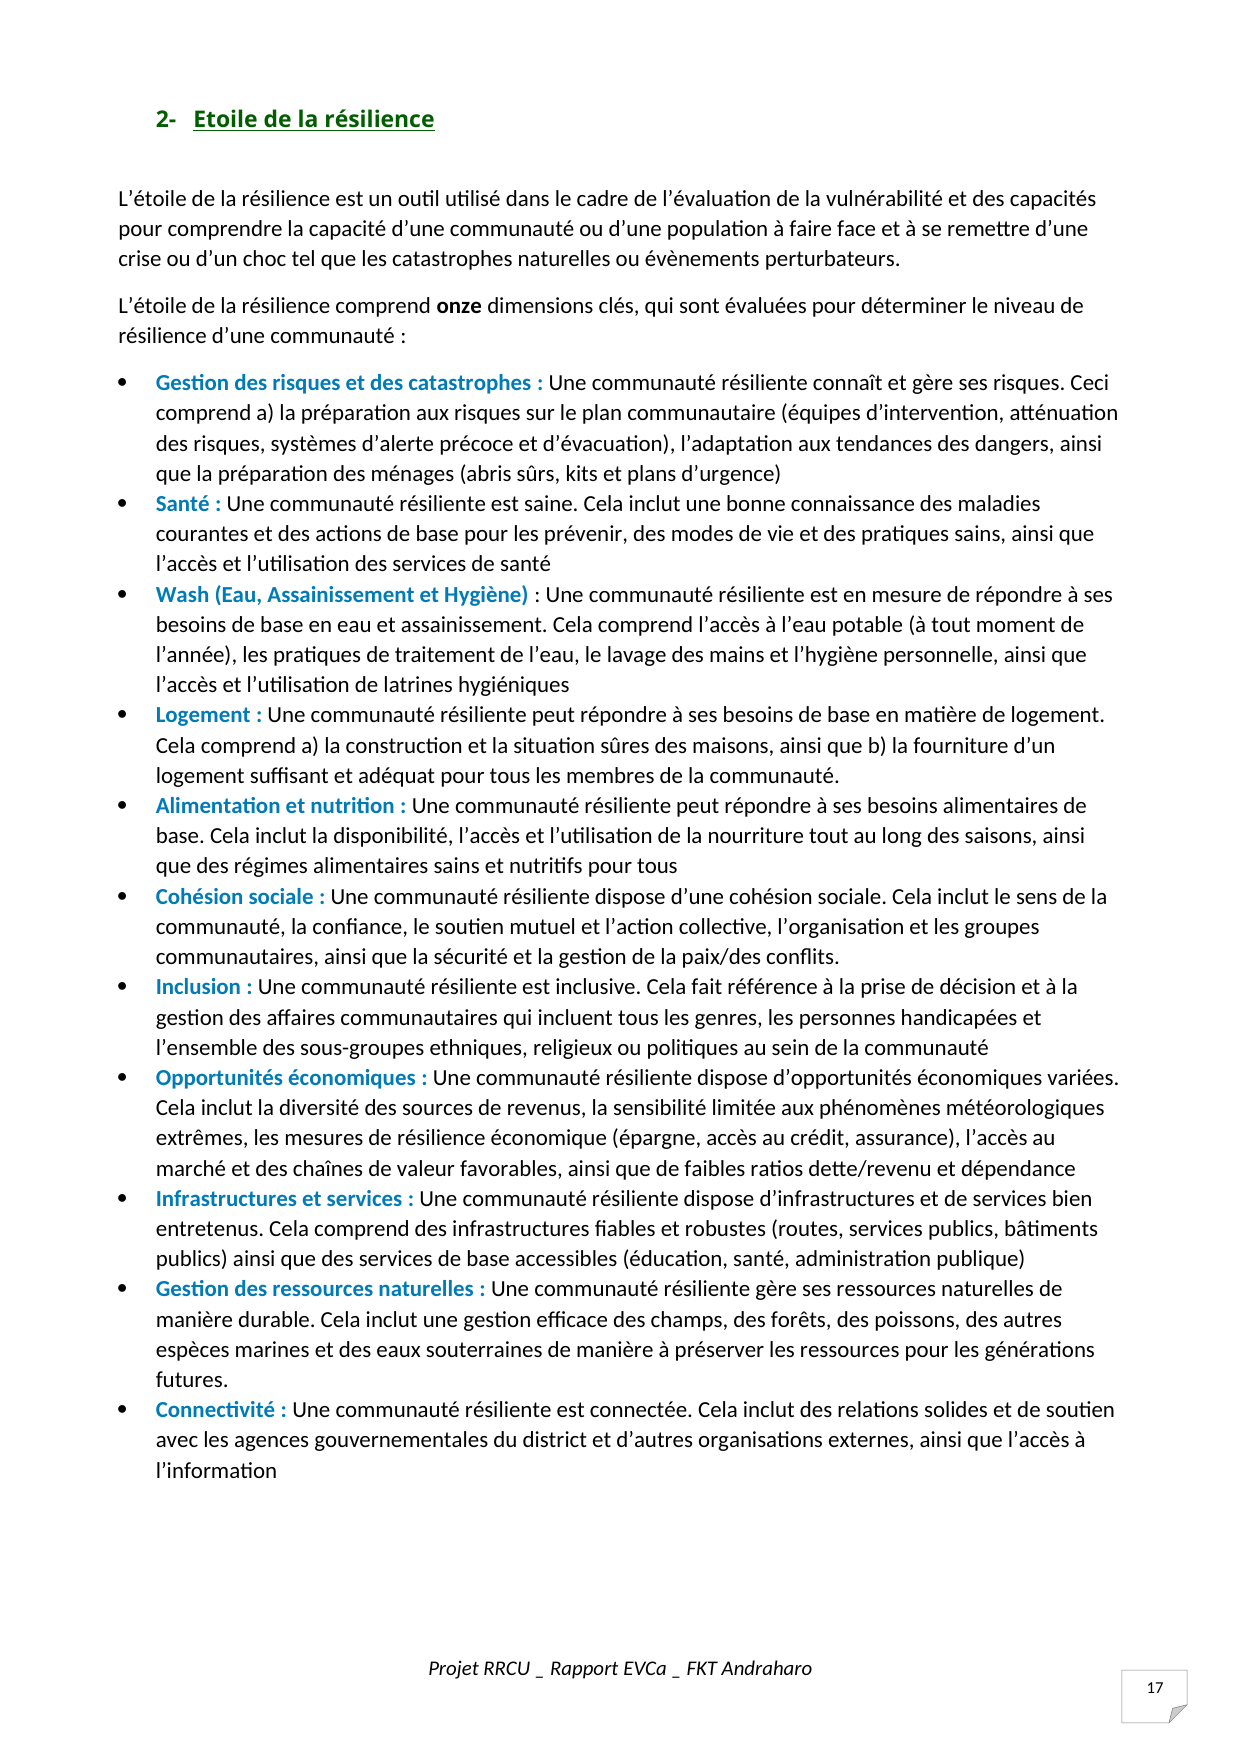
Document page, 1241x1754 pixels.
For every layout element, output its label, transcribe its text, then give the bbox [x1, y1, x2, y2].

list Opportunités économiques : Une communauté résiliente dispose d’opportunités économiques variées. Cela inclut la diversité des sources de revenus, la sensibilité limitée aux phénomènes météorologiques extrêmes, les mesures de résilience économique (épargne, accès au crédit, assurance), l’accès au marché et des chaînes de valeur favorables, ainsi que de faibles ratios dette/revenu et dépendance [118, 1063, 1122, 1182]
text L’étoile de la résilience est un outil utilisé dans le cadre de l’évaluation de la vulnérabilité et des capacités pour comprendre la capacité d’une communauté ou d’une population à faire face et à se remettre d’une crise ou d’un choc tel que les catastrophes naturelles ou évènements perturbateurs. [118, 184, 1122, 272]
list Cohésion sociale : Une communauté résiliente dispose d’une cohésion sociale. Cela inclut le sens de la communauté, la confiance, le soutien mutuel et l’action collective, l’organisation et les groupes communautaires, ainsi que la sécurité et la gestion de la paix/des conflits. [118, 882, 1122, 970]
list Gestion des risques et des catastrophes : Une communauté résiliente connaît et gère ses risques. Ceci comprend a) la préparation aux risques sur le plan communautaire (équipes d’intervention, atténuation des risques, systèmes d’alerte précoce et d’évacuation), l’adaptation aux tendances des dangers, ainsi que la préparation des ménages (abris sûrs, kits et plans d’urgence) [118, 368, 1122, 487]
list Inclusion : Une communauté résiliente est inclusive. Cela fait référence à la prise de décision et à la gestion des affaires communautaires qui incluent tous les genres, les personnes handicapées et l’ensemble des sous-groupes ethniques, religieux ou politiques au sein de la communauté [118, 972, 1122, 1061]
list Logement : Une communauté résiliente peut répondre à ses besoins de base en matière de logement. Cela comprend a) la construction et la situation sûres des maisons, ainsi que b) la fourniture d’un logement suffisant et adéquat pour tous les membres de la communauté. [118, 701, 1122, 789]
list Connectivité : Une communauté résiliente est connectée. Cela inclut des relations solides et de soutien avec les agences gouvernementales du district et d’autres organisations externes, ainsi que l’accès à l’information [118, 1395, 1122, 1484]
list Infrastructures et services : Une communauté résiliente dispose d’infrastructures et de services bien entretenus. Cela comprend des infrastructures fiables et robustes (routes, services publics, bâtiments publics) ainsi que des services de base accessibles (éducation, santé, administration publique) [118, 1184, 1122, 1272]
list Gestion des ressources naturelles : Une communauté résiliente gère ses ressources naturelles de manière durable. Cela inclut une gestion efficace des champs, des forêts, des poissons, des autres espèces marines et des eaux souterraines de manière à préserver les ressources pour les générations futures. [118, 1274, 1122, 1393]
list Wash (Eau, Assainissement et Hygiène) : Une communauté résiliente est en mesure de répondre à ses besoins de base en eau et assainissement. Cela comprend l’accès à l’eau potable (à tout moment de l’année), les pratiques de traitement de l’eau, le lavage des mains et l’hygiène personnelle, ainsi que l’accès et l’utilisation de latrines hygiéniques [118, 580, 1122, 698]
subtitle Etoile de la résilience [156, 103, 1122, 134]
text L’étoile de la résilience comprend onze dimensions clés, qui sont évaluées pour déterminer le niveau de résilience d’une communauté : [118, 291, 1122, 349]
list Santé : Une communauté résiliente est saine. Cela inclut une bonne connaissance des maladies courantes et des actions de base pour les prévenir, des modes de vie et des pratiques sains, ainsi que l’accès et l’utilisation des services de santé [118, 489, 1122, 578]
list Alimentation et nutrition : Une communauté résiliente peut répondre à ses besoins alimentaires de base. Cela inclut la disponibilité, l’accès et l’utilisation de la nourriture tout au long des saisons, ainsi que des régimes alimentaires sains et nutritifs pour tous [118, 791, 1122, 880]
